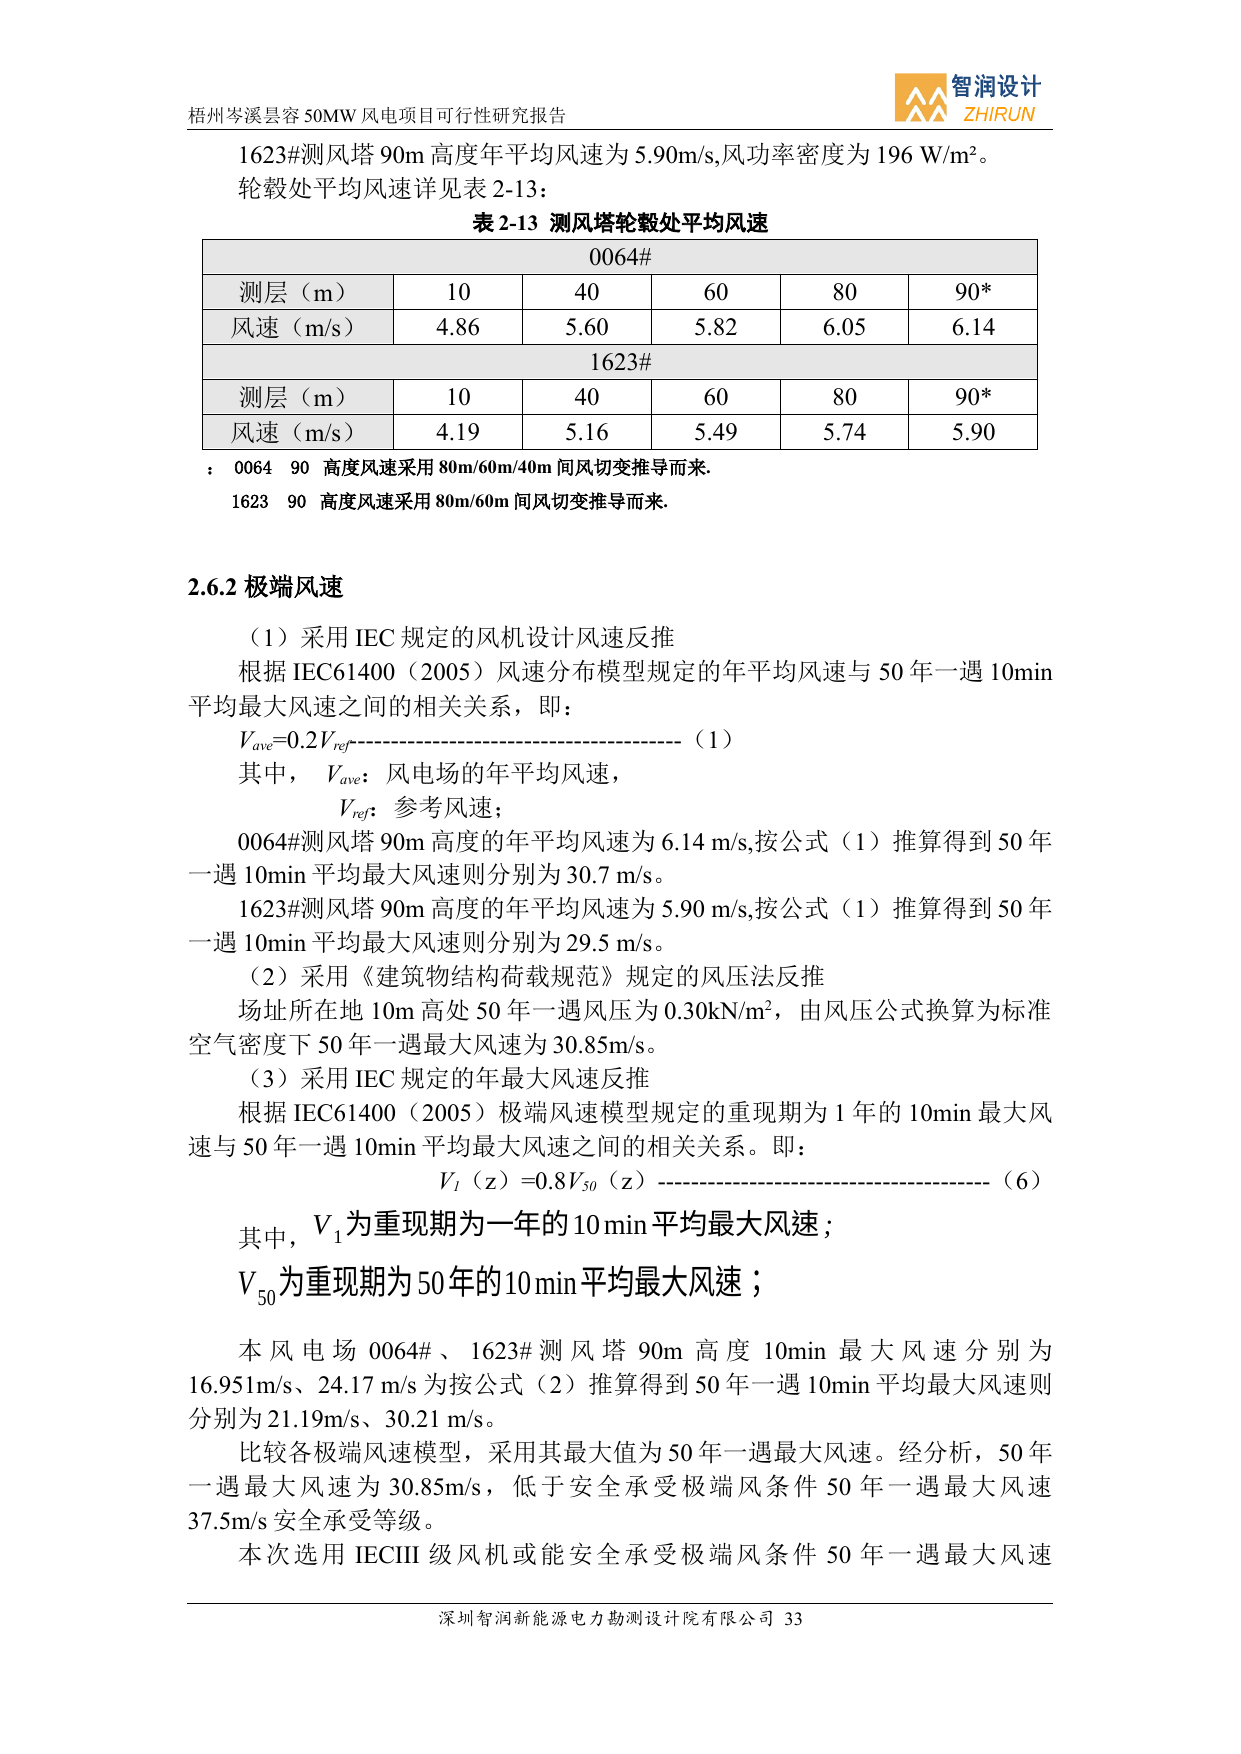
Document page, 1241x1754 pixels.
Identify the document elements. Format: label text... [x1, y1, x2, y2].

text 轮毂处平均风速详见表2-13： [187, 171, 1053, 204]
table_cell 10 [394, 275, 522, 308]
table_cell 90* [909, 275, 1037, 308]
title 2.6.2 极端风速 [187, 568, 1053, 602]
picture [894, 70, 1042, 123]
text 比较各极端风速模型，采用其最大值为50年一遇最大风速。经分析，50年一遇最大风速为30.85m/s，低于安全承受极端风条件50年一遇最大风速37.5m/s安全承受等级。 [187, 1434, 1053, 1536]
table_cell 5.16 [523, 415, 651, 448]
text （3）采用IEC规定的年最大风速反推 [187, 1061, 1053, 1095]
table_cell 5.60 [523, 310, 651, 343]
text （1）采用IEC规定的风机设计风速反推 [187, 619, 1053, 653]
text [187, 1536, 1053, 1570]
text （2）采用《建筑物结构荷载规范》规定的风压法反推 [187, 959, 1053, 993]
text 1623#测风塔90m高度年平均风速为5.90m/s,风功率密度为196 W/m²。 [187, 137, 1053, 171]
text 本风电场0064#、1623#测风塔90m高度10min最大风速分别为16.951m/s、24.17 m/s为按公式（2）推算得到50年一遇10min平均最大风速则分别为21.19m/s、30.21 m/s。 [187, 1332, 1053, 1434]
table_cell 40 [523, 275, 651, 308]
text 场址所在地10m高处50年一遇风压为0.30kN/m2，由风压公式换算为标准空气密度下50年一遇最大风速为30.85m/s。 [187, 993, 1053, 1061]
table_cell 60 [652, 380, 780, 413]
text Vref：参考风速； [187, 789, 1053, 823]
table_cell 风速（m/s） [203, 415, 393, 448]
table_cell 90* [909, 380, 1037, 413]
text Vave=0.2Vref----------------------------------------（1） [187, 721, 1053, 755]
table_cell 80 [781, 275, 908, 308]
text 根据IEC61400（2005）风速分布模型规定的年平均风速与50年一遇10min平均最大风速之间的相关关系，即： [187, 653, 1053, 721]
table_cell 风速（m/s） [203, 310, 393, 343]
text 根据IEC61400（2005）极端风速模型规定的重现期为1年的10min最大风速与50年一遇10min平均最大风速之间的相关关系。即： [187, 1095, 1053, 1163]
table_cell 6.14 [909, 310, 1037, 343]
table_cell 测层（m） [203, 275, 393, 308]
text V1（z）=0.8V50（z）----------------------------------------（6） [187, 1163, 1053, 1197]
table_cell 测层（m） [203, 380, 393, 413]
text 1623#测风塔90m高度的年平均风速为5.90 m/s,按公式（1）推算得到50年一遇10min平均最大风速则分别为29.5 m/s。 [187, 891, 1053, 959]
text 其中， [187, 1197, 1053, 1264]
table_cell 4.19 [394, 415, 522, 448]
table_cell 1623# [203, 345, 1037, 378]
text 1623# 90m高度风速采用80m/60m间风切变推导而来. [187, 483, 1053, 517]
table_cell 4.86 [394, 310, 522, 343]
table_cell 5.82 [652, 310, 780, 343]
table_header 0064# [203, 240, 1037, 273]
table_cell 40 [523, 380, 651, 413]
table_cell 5.74 [781, 415, 908, 448]
table_cell 5.90 [909, 415, 1037, 448]
text 注： 0064# 90m高度风速采用80m/60m/40m间风切变推导而来. [187, 449, 1053, 483]
text 0064#测风塔90m高度的年平均风速为6.14 m/s,按公式（1）推算得到50年一遇10min平均最大风速则分别为30.7 m/s。 [187, 823, 1053, 891]
table_cell 60 [652, 275, 780, 308]
table_cell 5.49 [652, 415, 780, 448]
table_cell 10 [394, 380, 522, 413]
table_cell 80 [781, 380, 908, 413]
text 其中， Vave：风电场的年平均风速， [187, 755, 1053, 789]
text 表2-13 测风塔轮毂处平均风速 [187, 204, 1053, 238]
table_cell 6.05 [781, 310, 908, 343]
